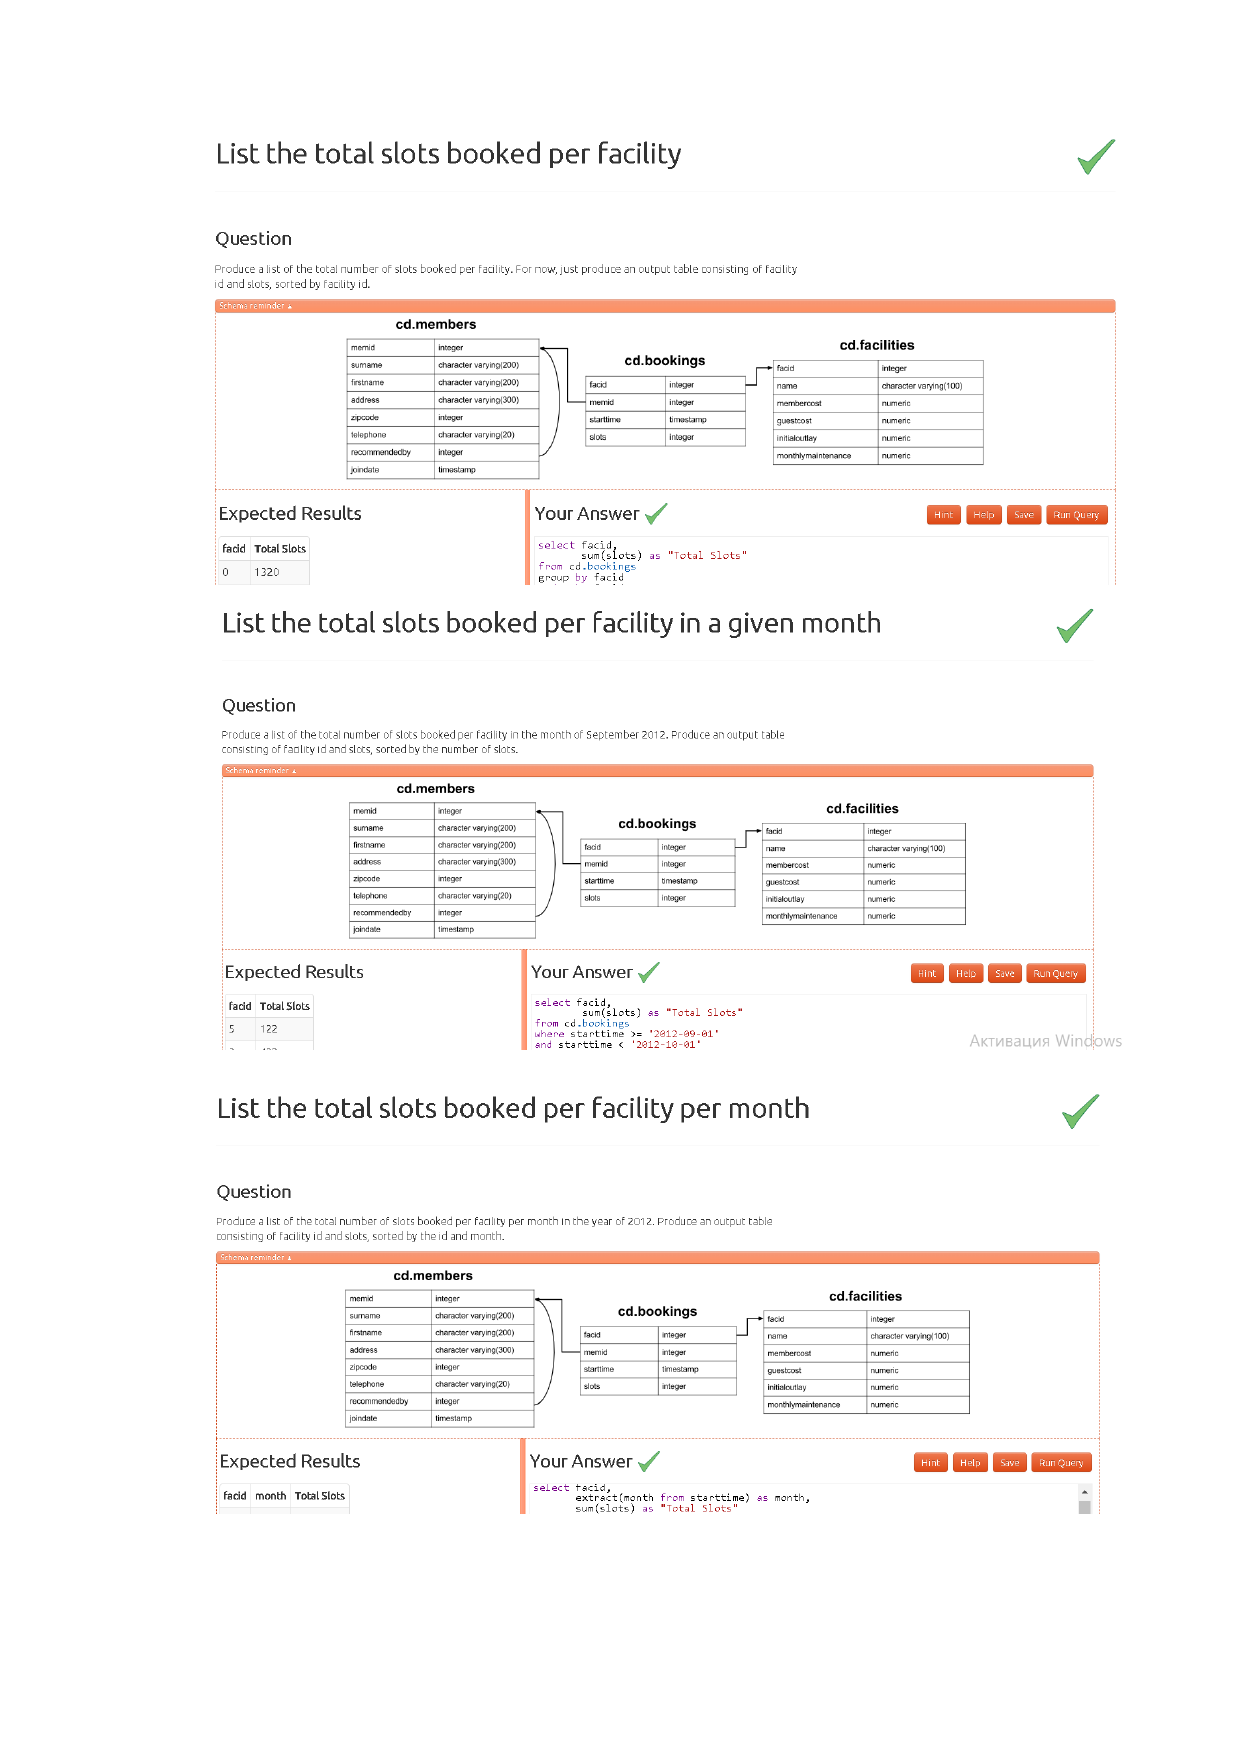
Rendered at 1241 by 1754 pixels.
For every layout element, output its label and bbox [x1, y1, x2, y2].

picture [177, 1068, 1152, 1514]
picture [177, 603, 1152, 1050]
picture [177, 118, 1152, 585]
